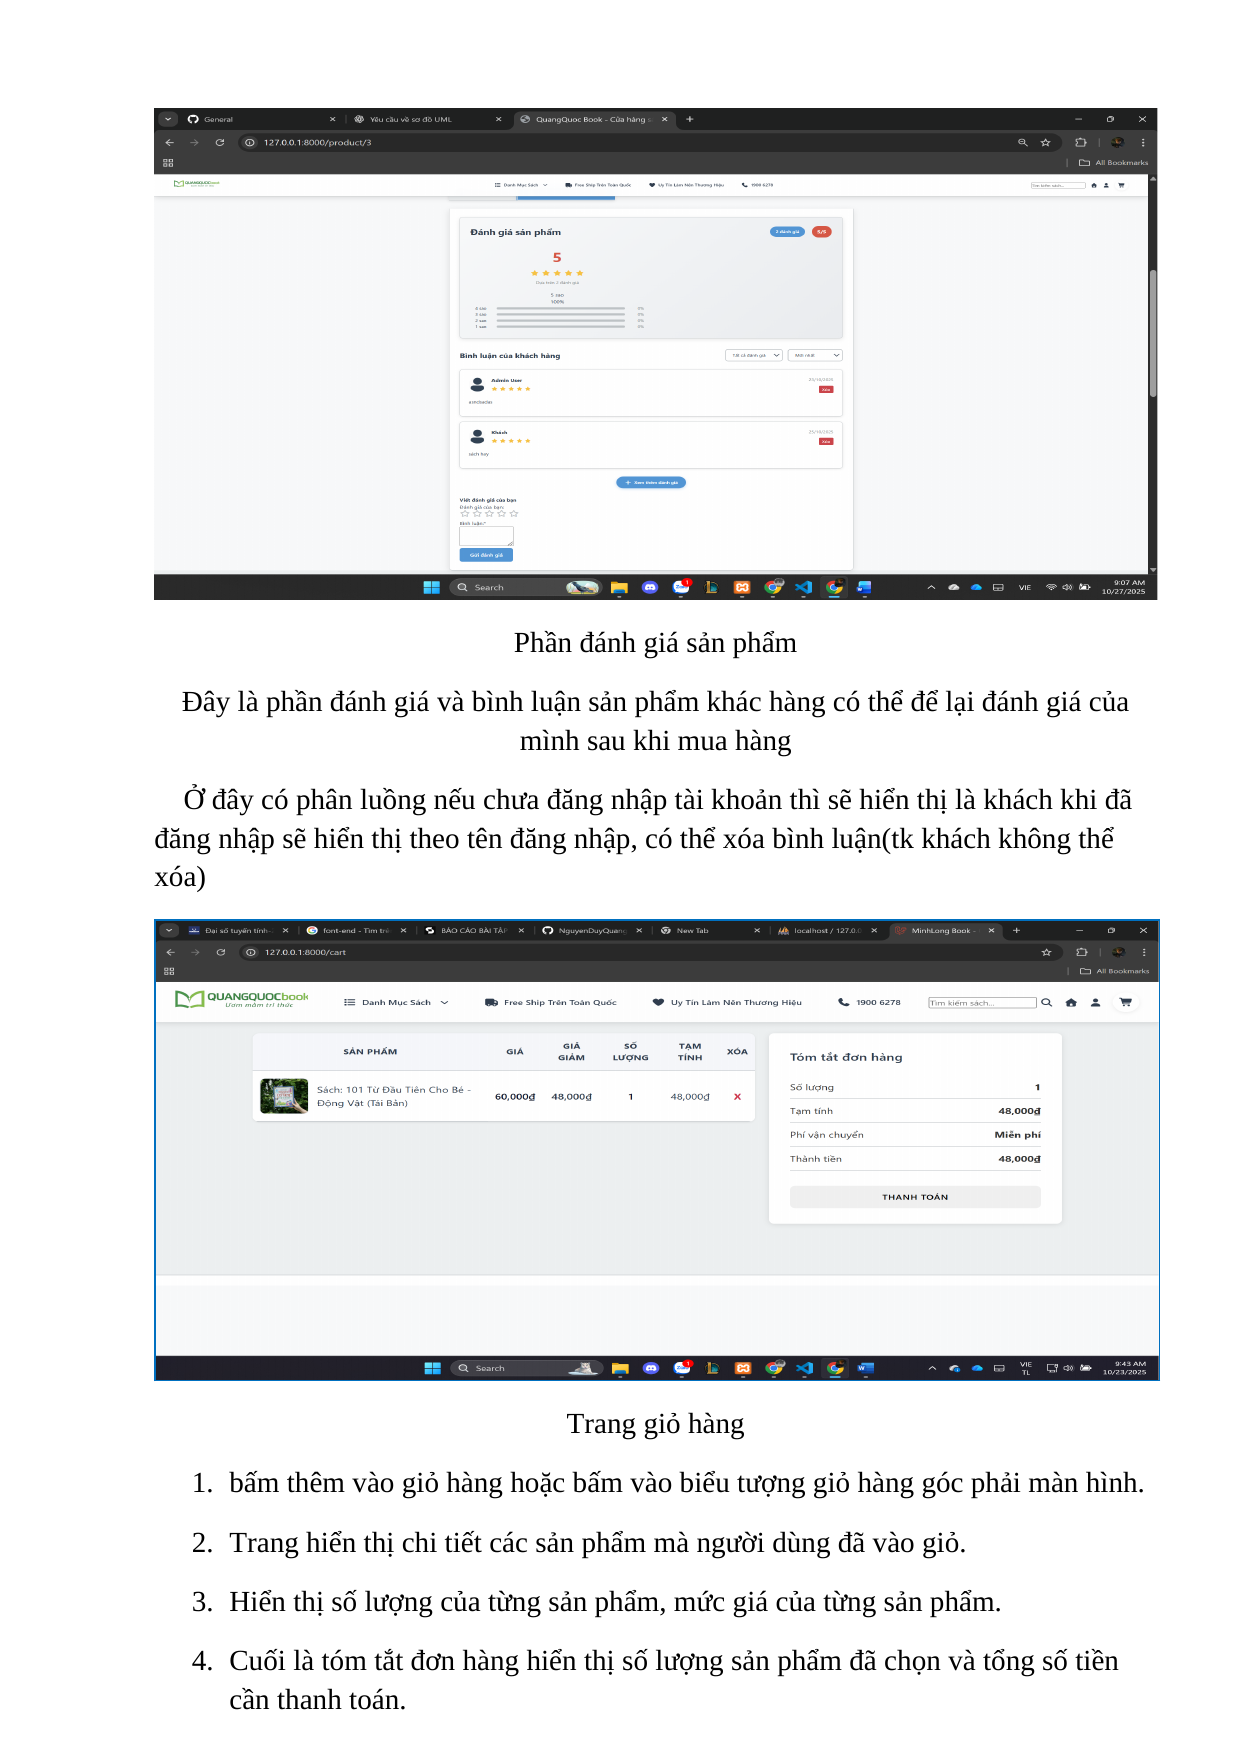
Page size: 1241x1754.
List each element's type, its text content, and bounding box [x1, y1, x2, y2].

text Đây là phần đánh giá và bình luận sản phẩm khác hàng có thể để lại đánh giá của mình sau khi mua hàng [154, 684, 1157, 757]
text Phần đánh giá sản phẩm [154, 625, 1157, 659]
text Ở đây có phân luồng nếu chưa đăng nhập tài khoản thì sẽ hiển thị là khách khi đã đăng nhập sẽ hiển thị theo tên đăng nhập, có thể xóa bình luận(tk khách không thể xóa) [154, 782, 1157, 893]
picture [154, 108, 1158, 600]
picture [156, 921, 1159, 1380]
list Hiển thị số lượng của từng sản phẩm, mức giá của từng sản phẩm. [192, 1584, 1157, 1618]
list Trang hiển thị chi tiết các sản phẩm mà người dùng đã vào giỏ. [192, 1525, 1157, 1558]
text Trang giỏ hàng [154, 1406, 1157, 1439]
list Cuối là tóm tắt đơn hàng hiển thị số lượng sản phẩm đã chọn và tổng số tiền cần thanh toán. [192, 1643, 1157, 1716]
list bấm thêm vào giỏ hàng hoặc bấm vào biểu tượng giỏ hàng góc phải màn hình. [192, 1465, 1157, 1499]
